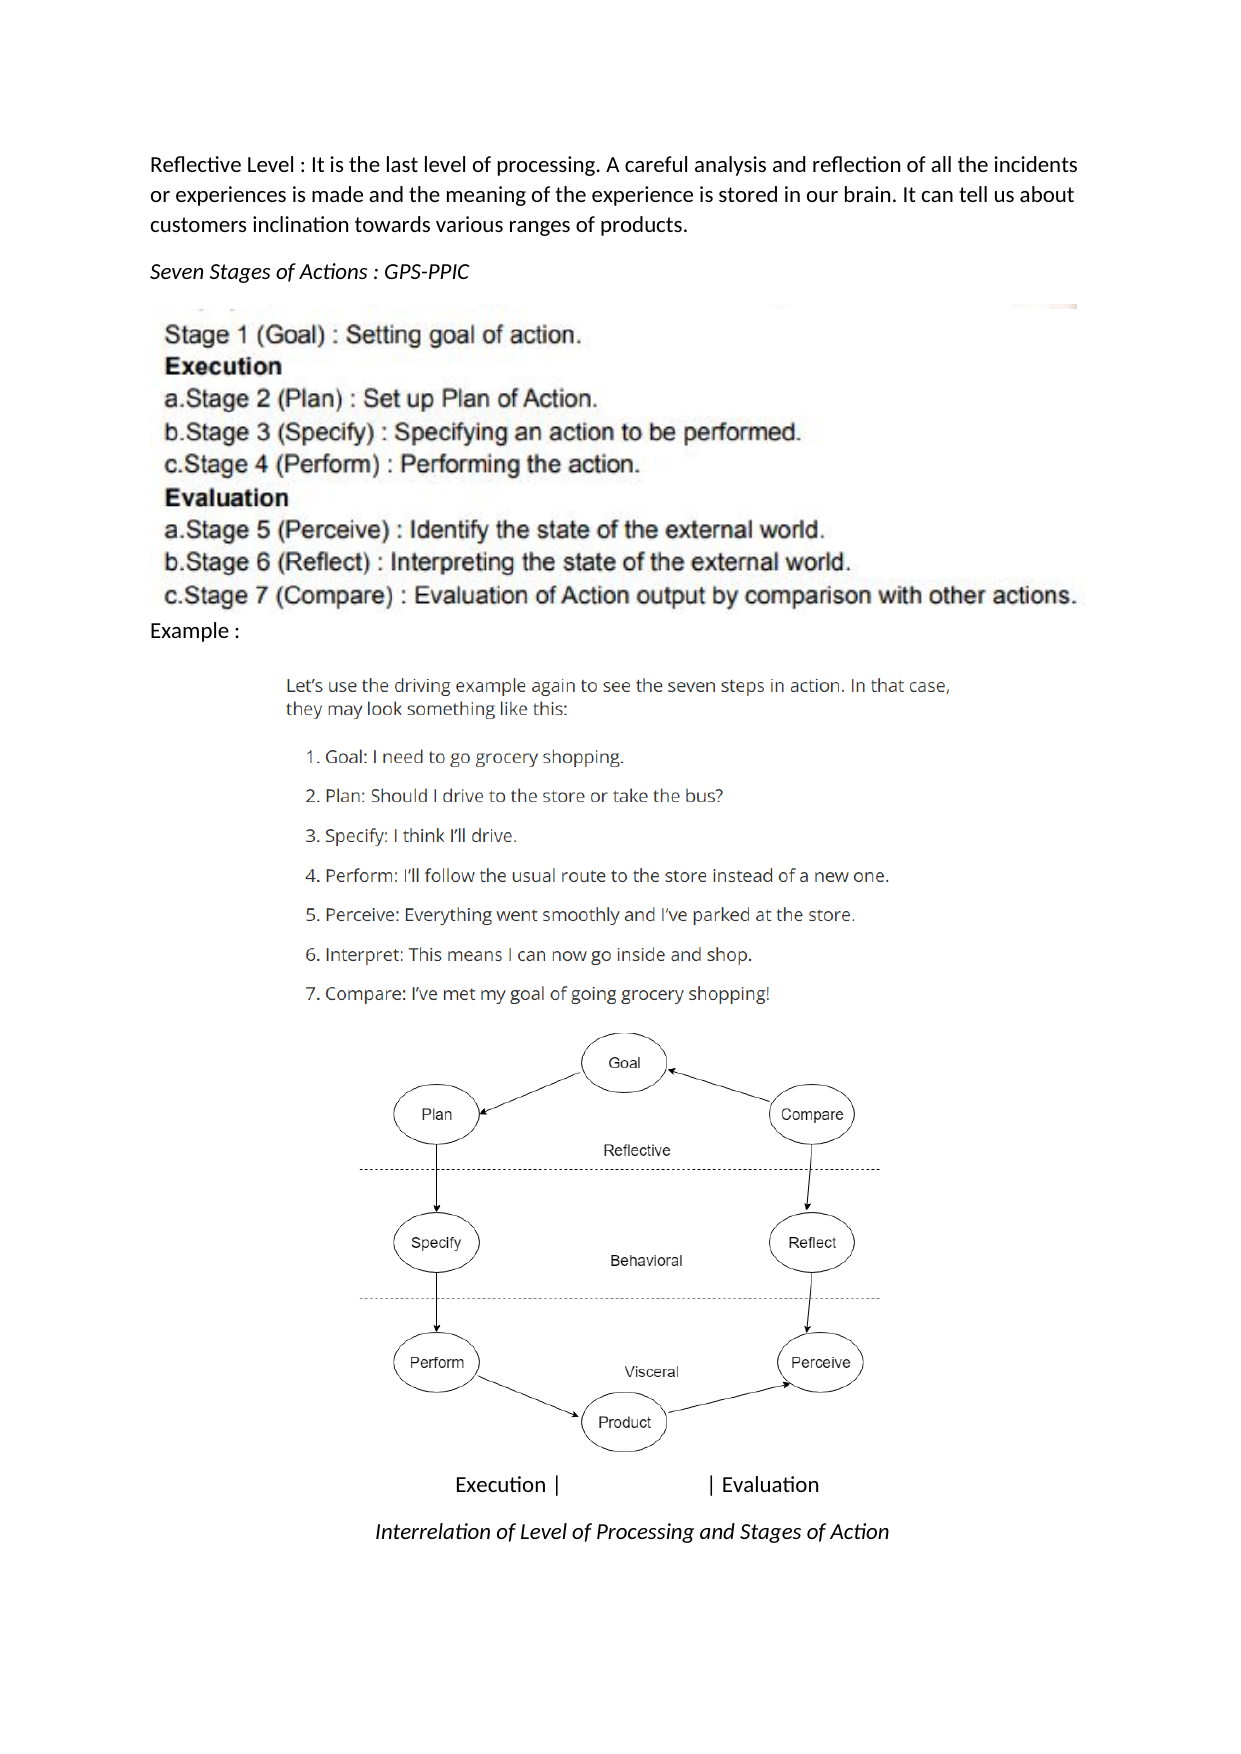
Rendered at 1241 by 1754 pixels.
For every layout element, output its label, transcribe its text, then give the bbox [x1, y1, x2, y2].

text Interrelation of Level of Processing and Stages of Action [150, 1517, 1090, 1545]
text Execution | | Evaluation [150, 1470, 1090, 1498]
text Seven Stages of Actions : GPS-PPIC [150, 257, 1090, 285]
picture [282, 662, 958, 1015]
text Reflective Level : It is the last level of processing. A careful analysis and reflection of all the incidents or experiences is made and the meaning of the experience is stored in our brain. It can tell us about customers inclination towards various ranges of products. [150, 150, 1090, 238]
picture [359, 1033, 881, 1452]
text Example : [150, 614, 1090, 644]
picture [150, 304, 1091, 614]
